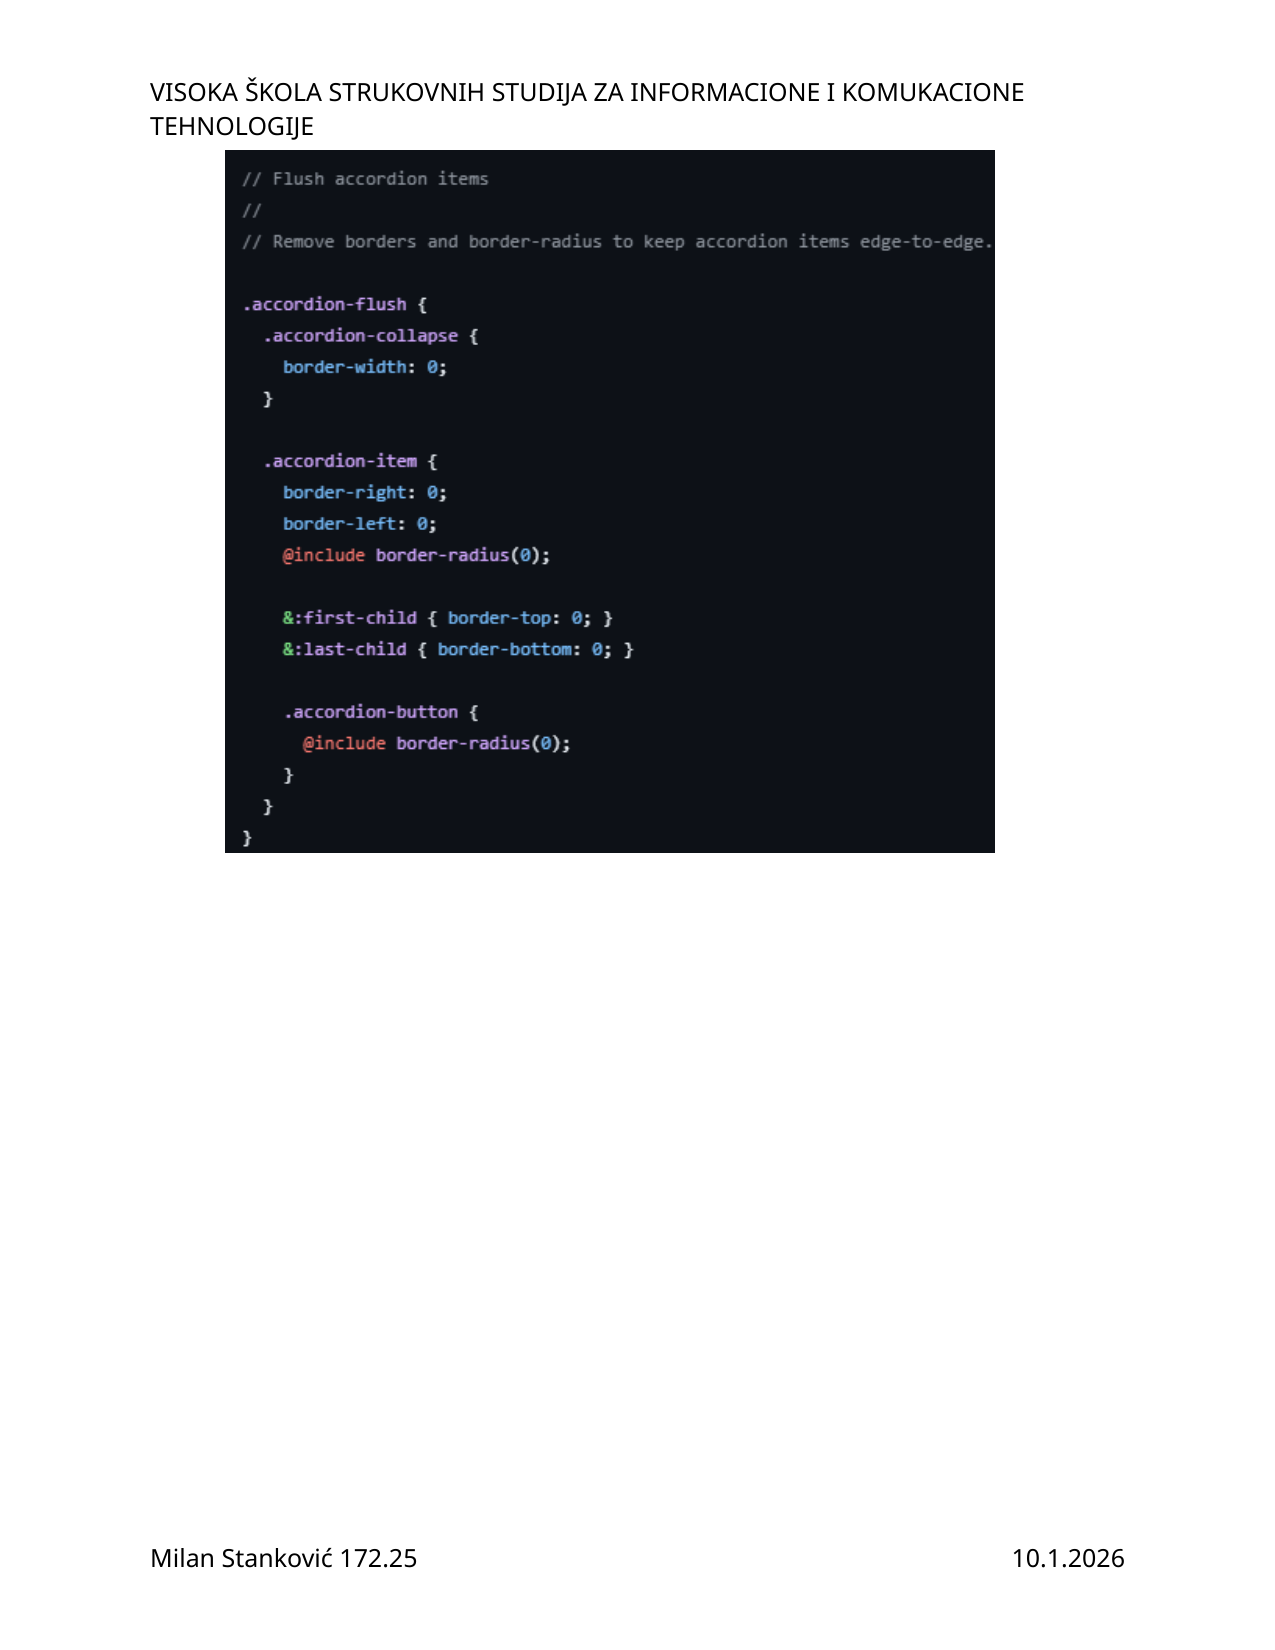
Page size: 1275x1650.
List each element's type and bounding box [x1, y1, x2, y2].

picture [225, 150, 995, 853]
